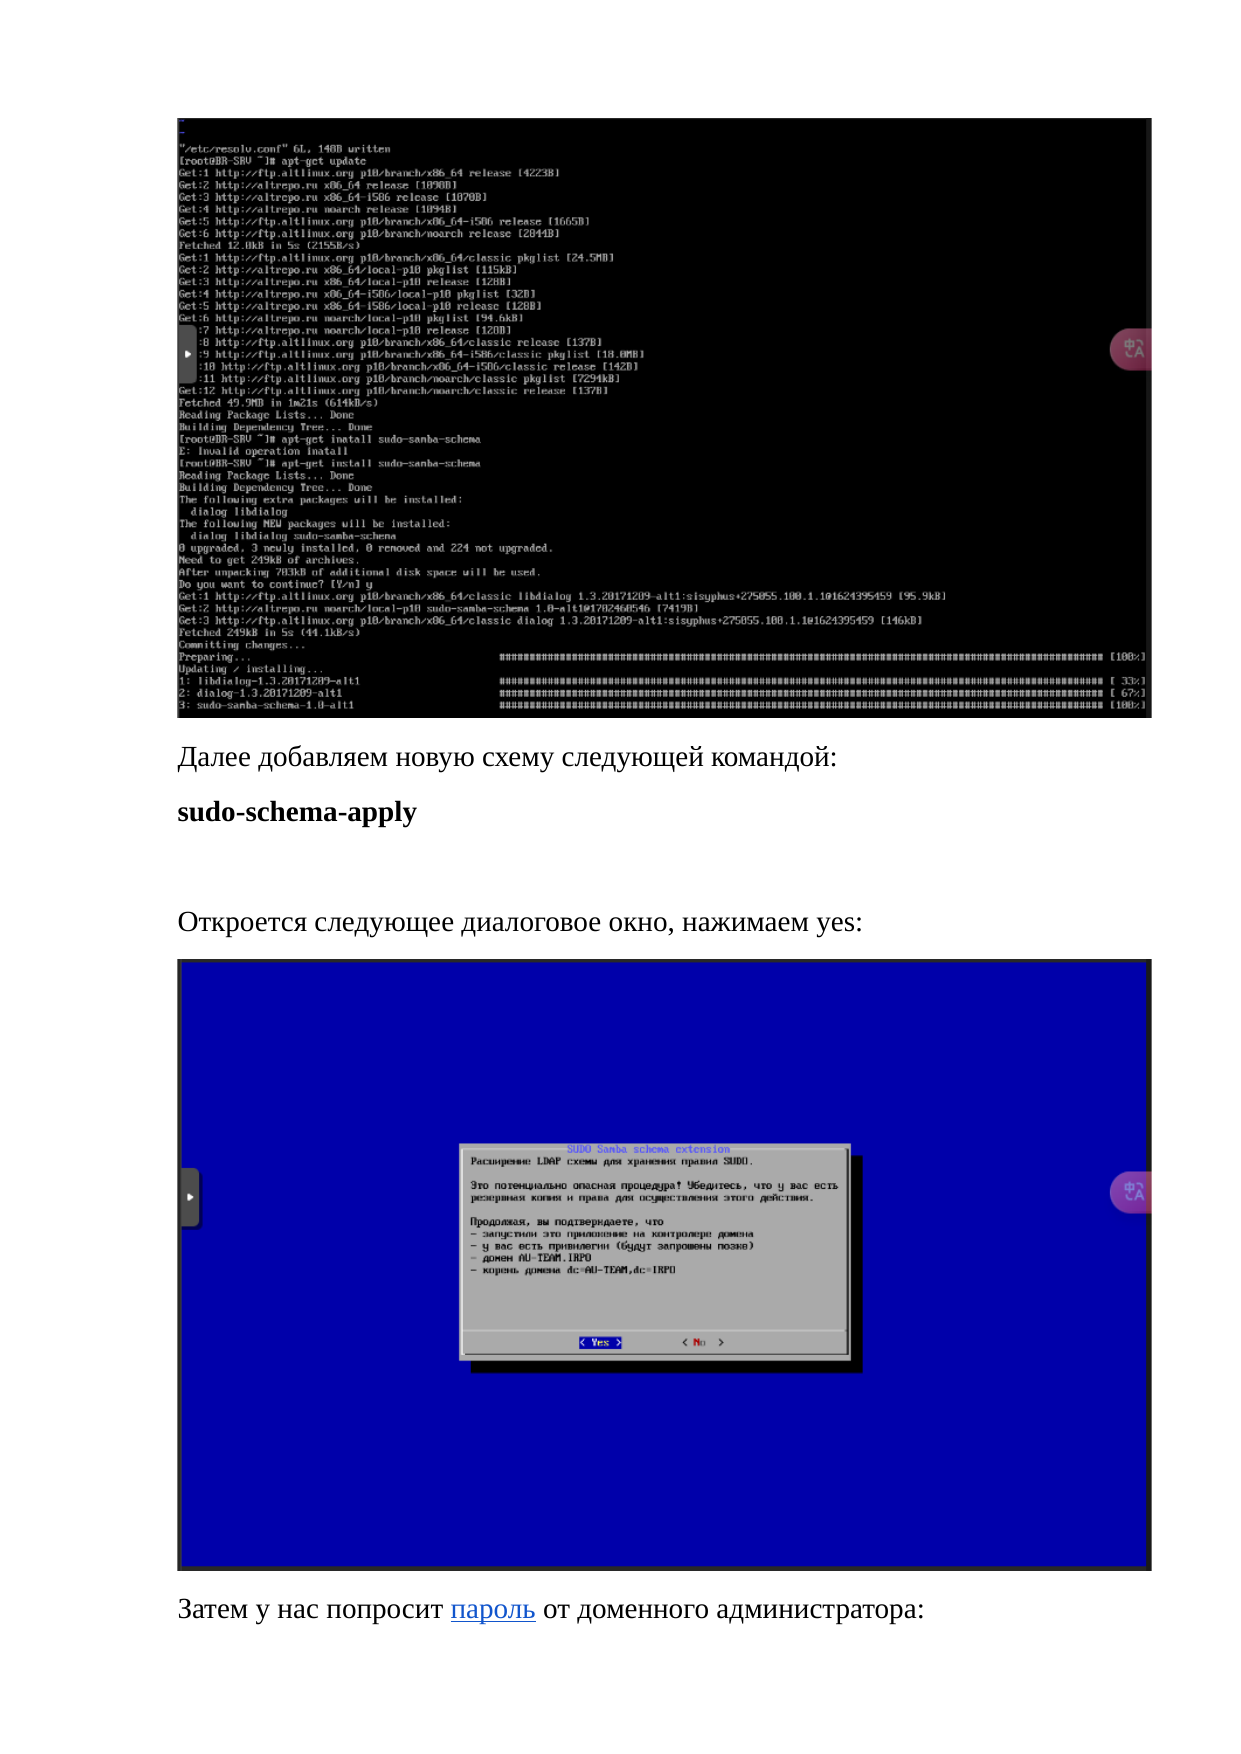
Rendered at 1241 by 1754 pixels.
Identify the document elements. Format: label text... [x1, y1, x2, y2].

text Затем у нас попросит пароль от доменного администратора: [177, 1592, 1152, 1625]
text Далее добавляем новую схему следующей командой: [177, 739, 1152, 772]
text sudo-schema-apply [177, 794, 1152, 827]
picture [177, 959, 1152, 1571]
text Откроется следующее диалоговое окно, нажимаем yes: [177, 904, 1152, 938]
picture [177, 118, 1152, 718]
